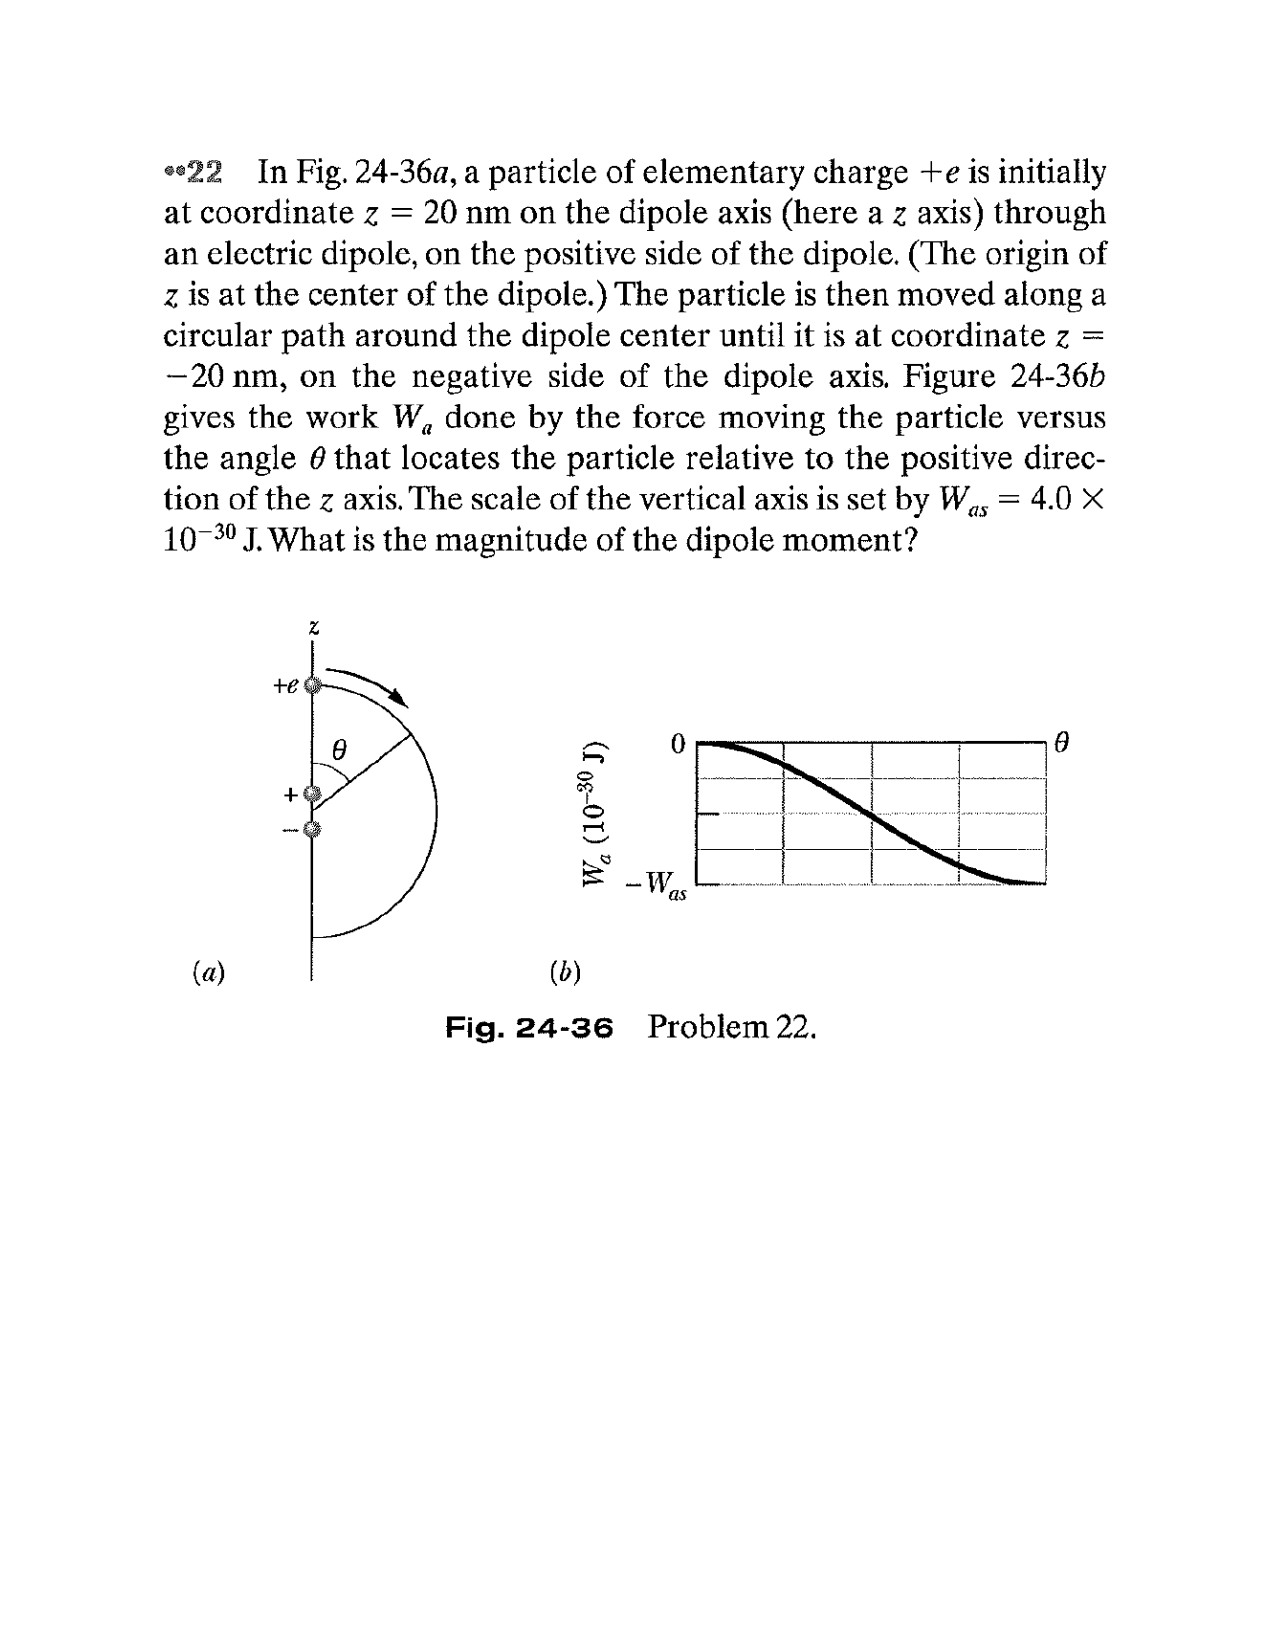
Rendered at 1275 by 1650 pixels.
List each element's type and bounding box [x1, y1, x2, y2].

picture [150, 150, 1125, 1065]
